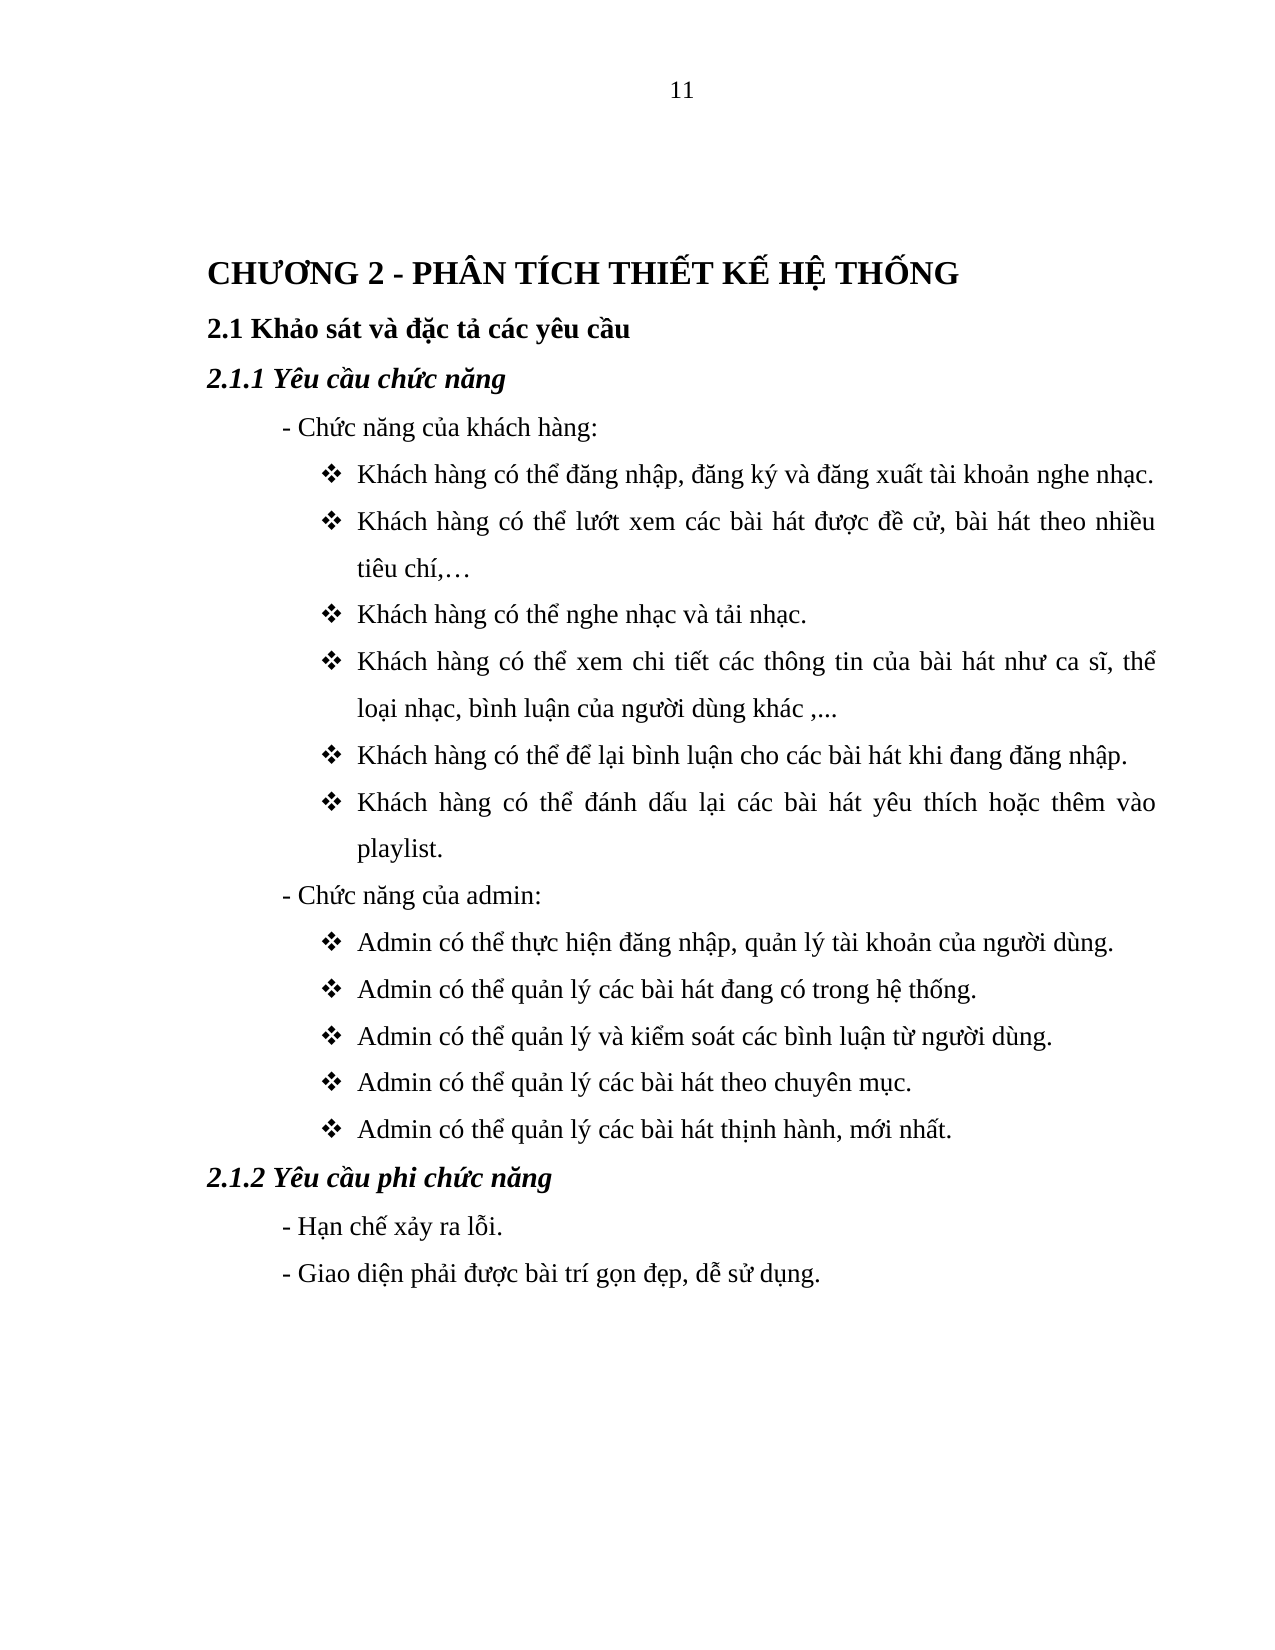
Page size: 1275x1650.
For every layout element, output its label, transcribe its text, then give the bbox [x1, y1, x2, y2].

list Khách hàng có thể lướt xem các bài hát được đề cử, bài hát theo nhiều tiêu chí,… [319, 505, 1157, 583]
text - Chức năng của admin: [207, 879, 1157, 910]
text 2.1.2 Yêu cầu phi chức năng [207, 1160, 1157, 1194]
text 2.1 Khảo sát và đặc tả các yêu cầu [207, 311, 1157, 344]
list Admin có thể quản lý các bài hát thịnh hành, mới nhất. [319, 1113, 1157, 1144]
text CHƯƠNG 2 - PHÂN TÍCH THIẾT KẾ HỆ THỐNG [207, 253, 1157, 292]
list Admin có thể quản lý và kiểm soát các bình luận từ người dùng. [319, 1019, 1157, 1051]
list Admin có thể thực hiện đăng nhập, quản lý tài khoản của người dùng. [319, 926, 1157, 957]
text - Chức năng của khách hàng: [207, 412, 1157, 443]
text - Giao diện phải được bài trí gọn đẹp, dễ sử dụng. [207, 1257, 1157, 1288]
list Khách hàng có thể đăng nhập, đăng ký và đăng xuất tài khoản nghe nhạc. [319, 458, 1157, 489]
list Admin có thể quản lý các bài hát đang có trong hệ thống. [319, 973, 1157, 1004]
list Khách hàng có thể để lại bình luận cho các bài hát khi đang đăng nhập. [319, 739, 1157, 770]
text - Hạn chế xảy ra lỗi. [207, 1211, 1157, 1242]
list Khách hàng có thể xem chi tiết các thông tin của bài hát như ca sĩ, thể loại nhạc, bình luận của người dùng khác ,... [319, 645, 1157, 723]
text 2.1.1 Yêu cầu chức năng [207, 361, 1157, 395]
list Khách hàng có thể nghe nhạc và tải nhạc. [319, 598, 1157, 630]
list Khách hàng có thể đánh dấu lại các bài hát yêu thích hoặc thêm vào playlist. [319, 786, 1157, 864]
list Admin có thể quản lý các bài hát theo chuyên mục. [319, 1066, 1157, 1098]
